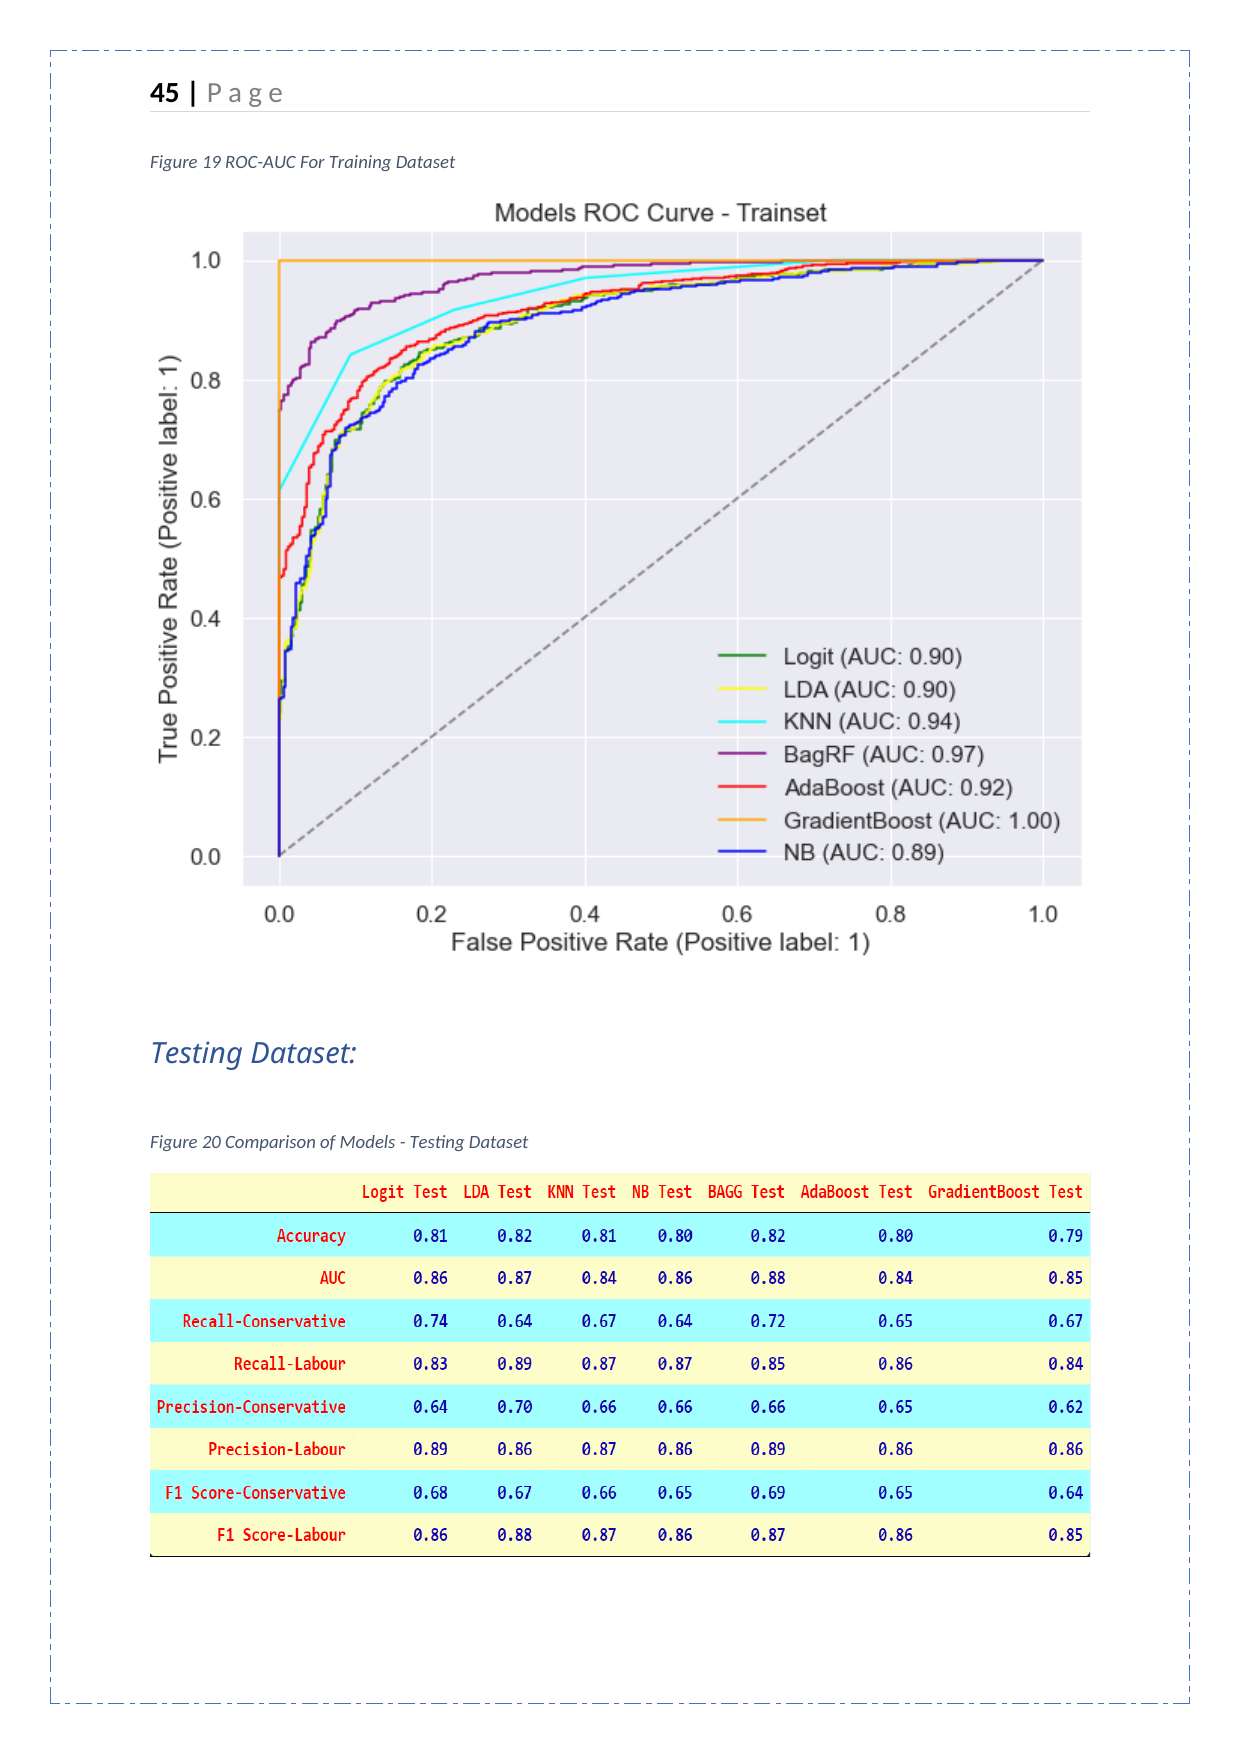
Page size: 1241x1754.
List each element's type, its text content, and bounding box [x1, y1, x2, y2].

subtitle Testing Dataset: [150, 1032, 1090, 1072]
text Figure 20 Comparison of Models - Testing Dataset [150, 1130, 1090, 1153]
picture [150, 193, 1091, 966]
text Figure 19 ROC-AUC For Training Dataset [150, 150, 1090, 173]
picture [150, 1173, 1091, 1557]
